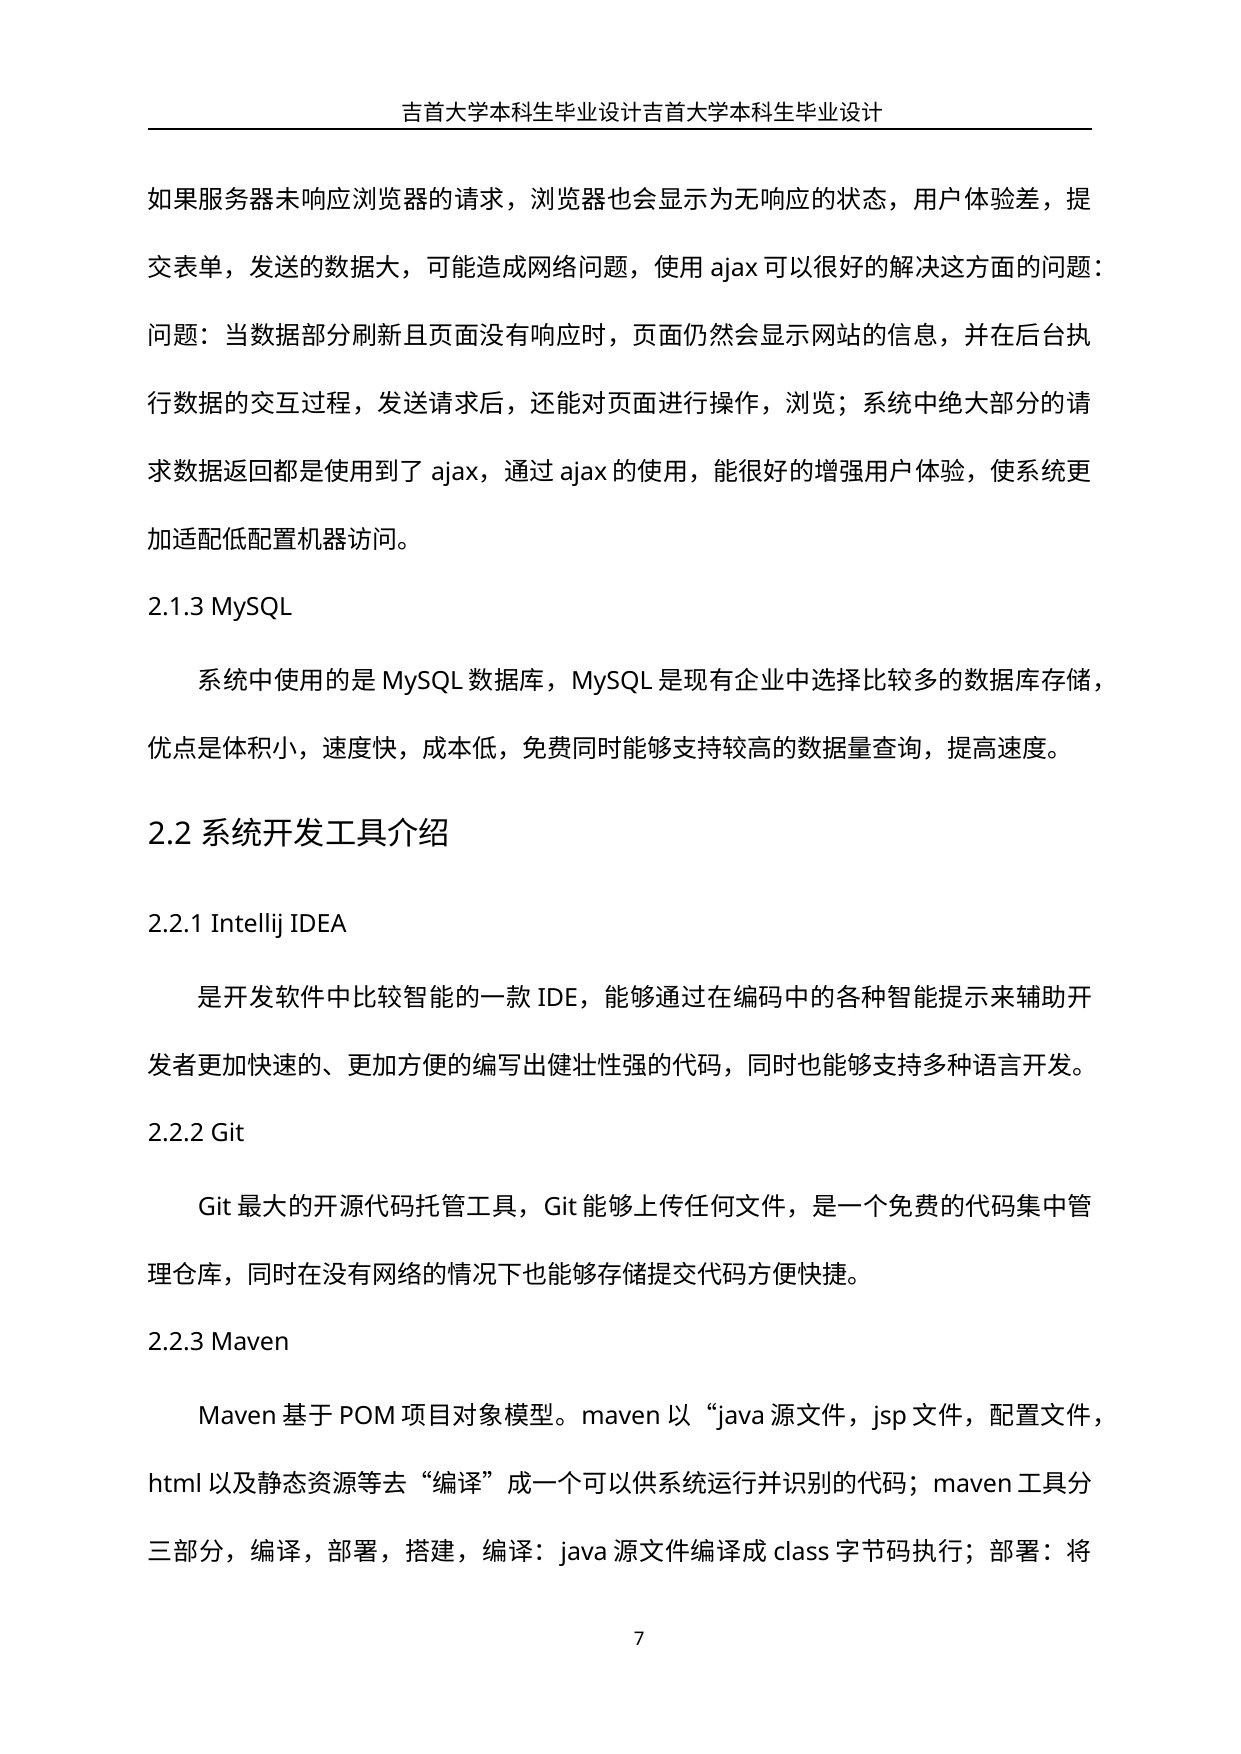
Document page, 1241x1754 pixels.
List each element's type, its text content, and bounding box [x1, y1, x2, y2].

text 2.2.1 Intellij IDEA [148, 889, 1092, 957]
text 系统中使用的是MySQL数据库，MySQL是现有企业中选择比较多的数据库存储，优点是体积小，速度快，成本低，免费同时能够支持较高的数据量查询，提高速度。 [148, 644, 1092, 780]
text 2.1.3 MySQL [148, 571, 1092, 639]
text 2.2 系统开发工具介绍 [148, 797, 1092, 865]
text 2.2.3 Maven [148, 1307, 1092, 1374]
text 2.2.2 Git [148, 1098, 1092, 1166]
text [148, 1379, 1092, 1583]
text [148, 164, 1092, 571]
text Git最大的开源代码托管工具，Git能够上传任何文件，是一个免费的代码集中管理仓库，同时在没有网络的情况下也能够存储提交代码方便快捷。 [148, 1171, 1092, 1307]
text 是开发软件中比较智能的一款IDE，能够通过在编码中的各种智能提示来辅助开发者更加快速的、更加方便的编写出健壮性强的代码，同时也能够支持多种语言开发。 [148, 962, 1092, 1098]
